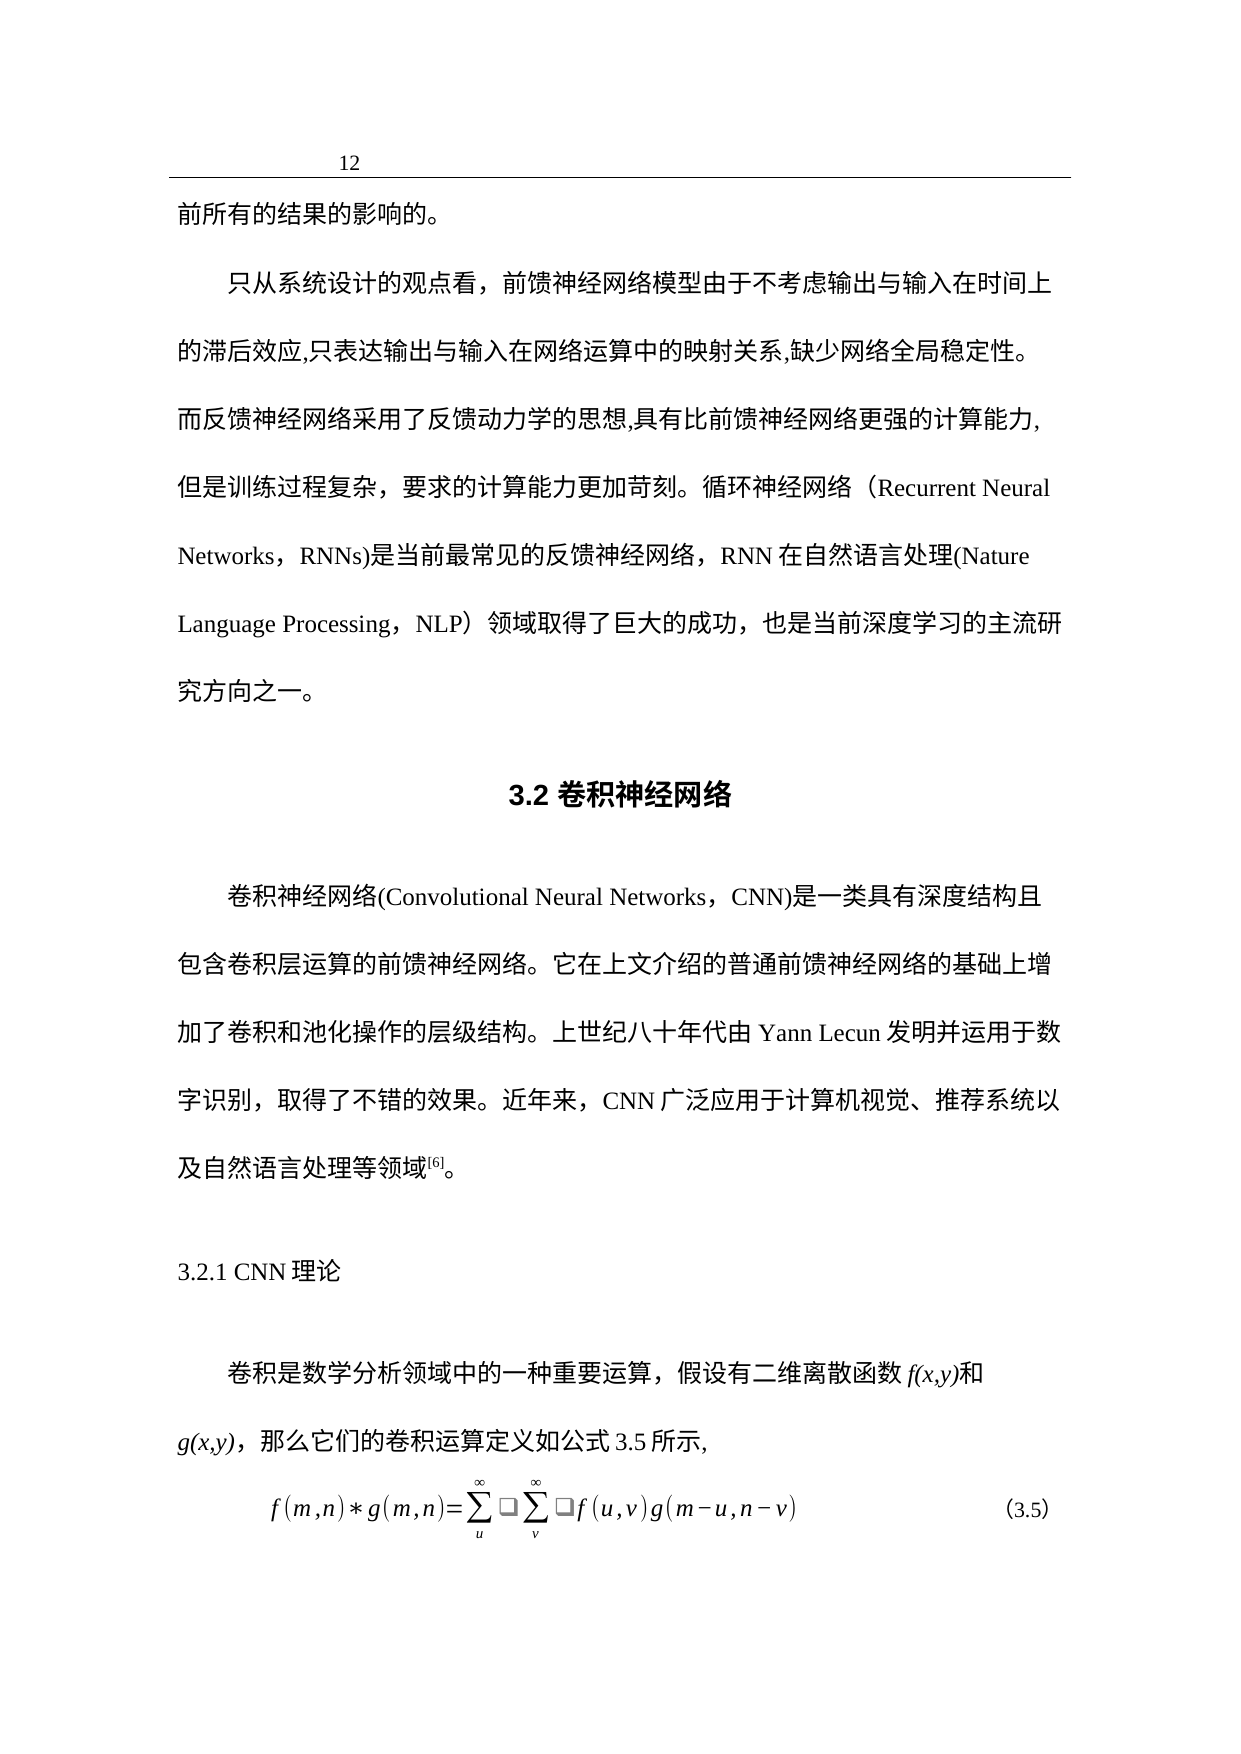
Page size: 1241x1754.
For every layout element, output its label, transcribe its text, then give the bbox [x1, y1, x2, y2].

subtitle 3.2 卷积神经网络 [177, 758, 1063, 826]
subtitle 3.2.1 CNN理论 [177, 1235, 1063, 1303]
text 只从系统设计的观点看，前馈神经网络模型由于不考虑输出与输入在时间上的滞后效应,只表达输出与输入在网络运算中的映射关系,缺少网络全局稳定性。而反馈神经网络采用了反馈动力学的思想,具有比前馈神经网络更强的计算能力,但是训练过程复杂，要求的计算能力更加苛刻。循环神经网络（Recurrent Neural Networks，RNNs)是当前最常见的反馈神经网络，RNN在自然语言处理(Nature Language Processing，NLP）领域取得了巨大的成功，也是当前深度学习的主流研究方向之一。 [177, 247, 1063, 724]
table_header [166, 1474, 901, 1542]
text 卷积是数学分析领域中的一种重要运算，假设有二维离散函数f(x,y)和g(x,y)，那么它们的卷积运算定义如公式3.5所示, [177, 1337, 1063, 1473]
text 卷积神经网络(Convolutional Neural Networks，CNN)是一类具有深度结构且包含卷积层运算的前馈神经网络。它在上文介绍的普通前馈神经网络的基础上增加了卷积和池化操作的层级结构。上世纪八十年代由 Yann Lecun发明并运用于数字识别，取得了不错的效果。近年来，CNN广泛应用于计算机视觉、推荐系统以及自然语言处理等领域[6]。 [177, 860, 1063, 1201]
table_header （3.5） [901, 1474, 1074, 1542]
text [177, 179, 1063, 247]
